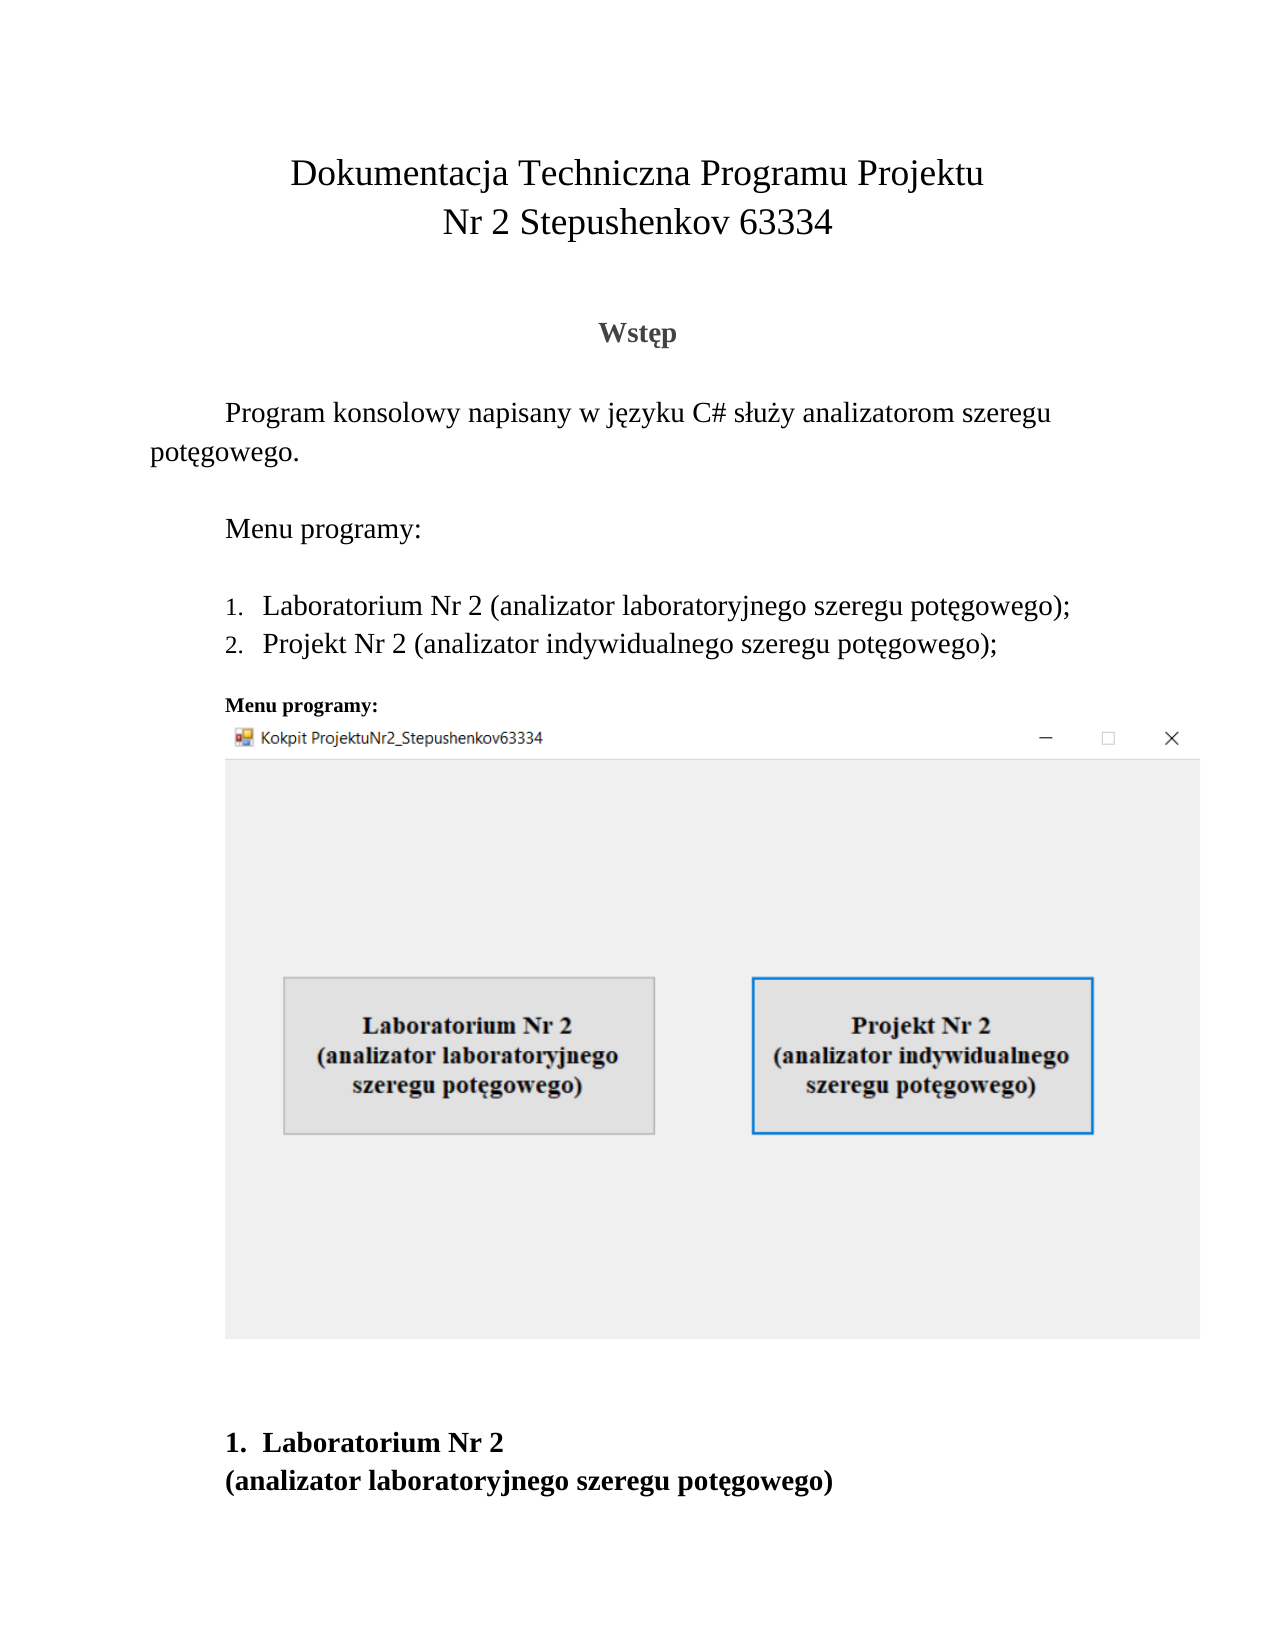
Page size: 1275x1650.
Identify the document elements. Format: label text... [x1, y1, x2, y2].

text Program konsolowy napisany w języku C# służy analizatorom szeregu potęgowego. [150, 395, 1125, 467]
subtitle Wstęp [150, 316, 1125, 349]
text (analizator laboratoryjnego szeregu potęgowego) [225, 1463, 1125, 1497]
text Menu programy: [150, 511, 1125, 544]
text Menu programy: [225, 693, 1125, 717]
text Nr 2 Stepushenkov 63334 [150, 199, 1125, 243]
list Laboratorium Nr 2 [225, 1425, 1125, 1458]
picture [225, 720, 1200, 1339]
list Projekt Nr 2 (analizator indywidualnego szeregu potęgowego); [225, 627, 1125, 660]
text Dokumentacja Techniczna Programu Projektu [150, 150, 1125, 193]
list Laboratorium Nr 2 (analizator laboratoryjnego szeregu potęgowego); [225, 588, 1125, 622]
